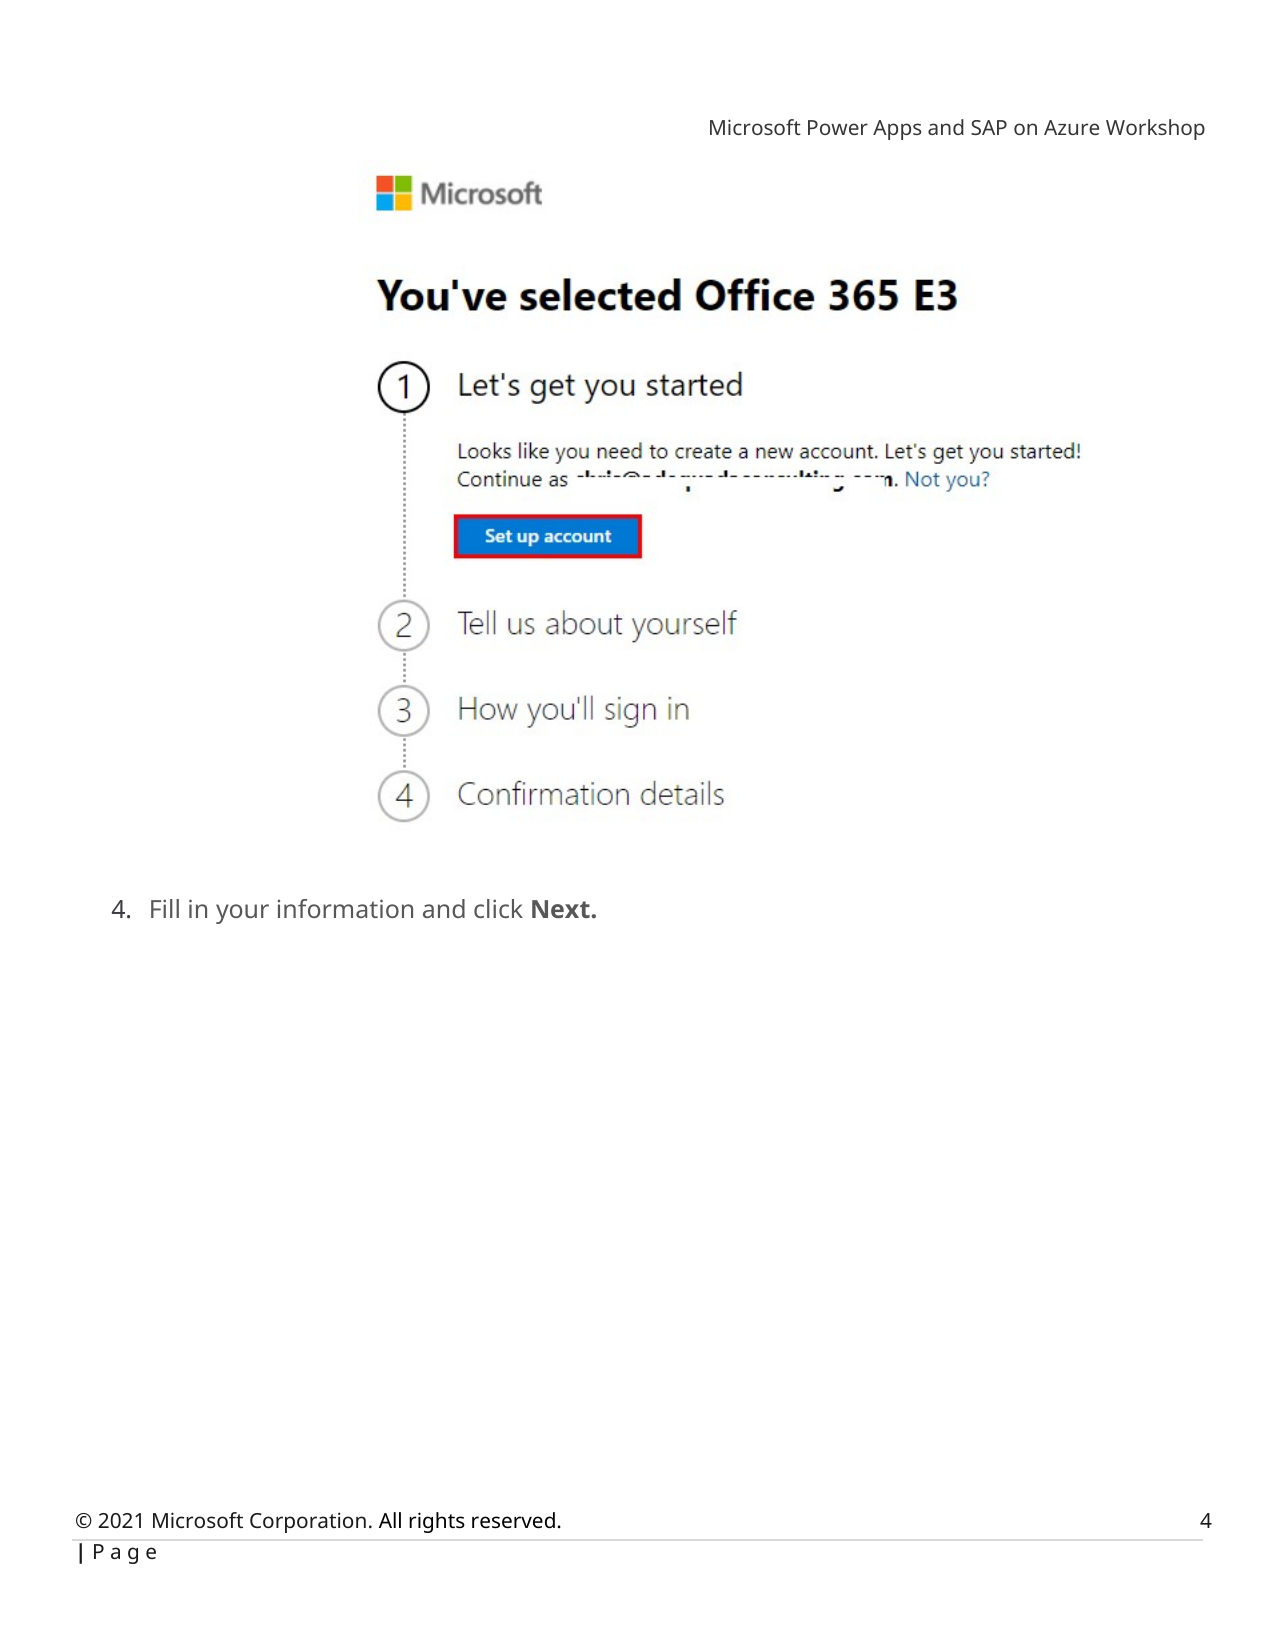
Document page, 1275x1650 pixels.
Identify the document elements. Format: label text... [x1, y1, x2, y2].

picture [358, 160, 1109, 861]
list Fill in your information and click Next. [111, 892, 1139, 926]
